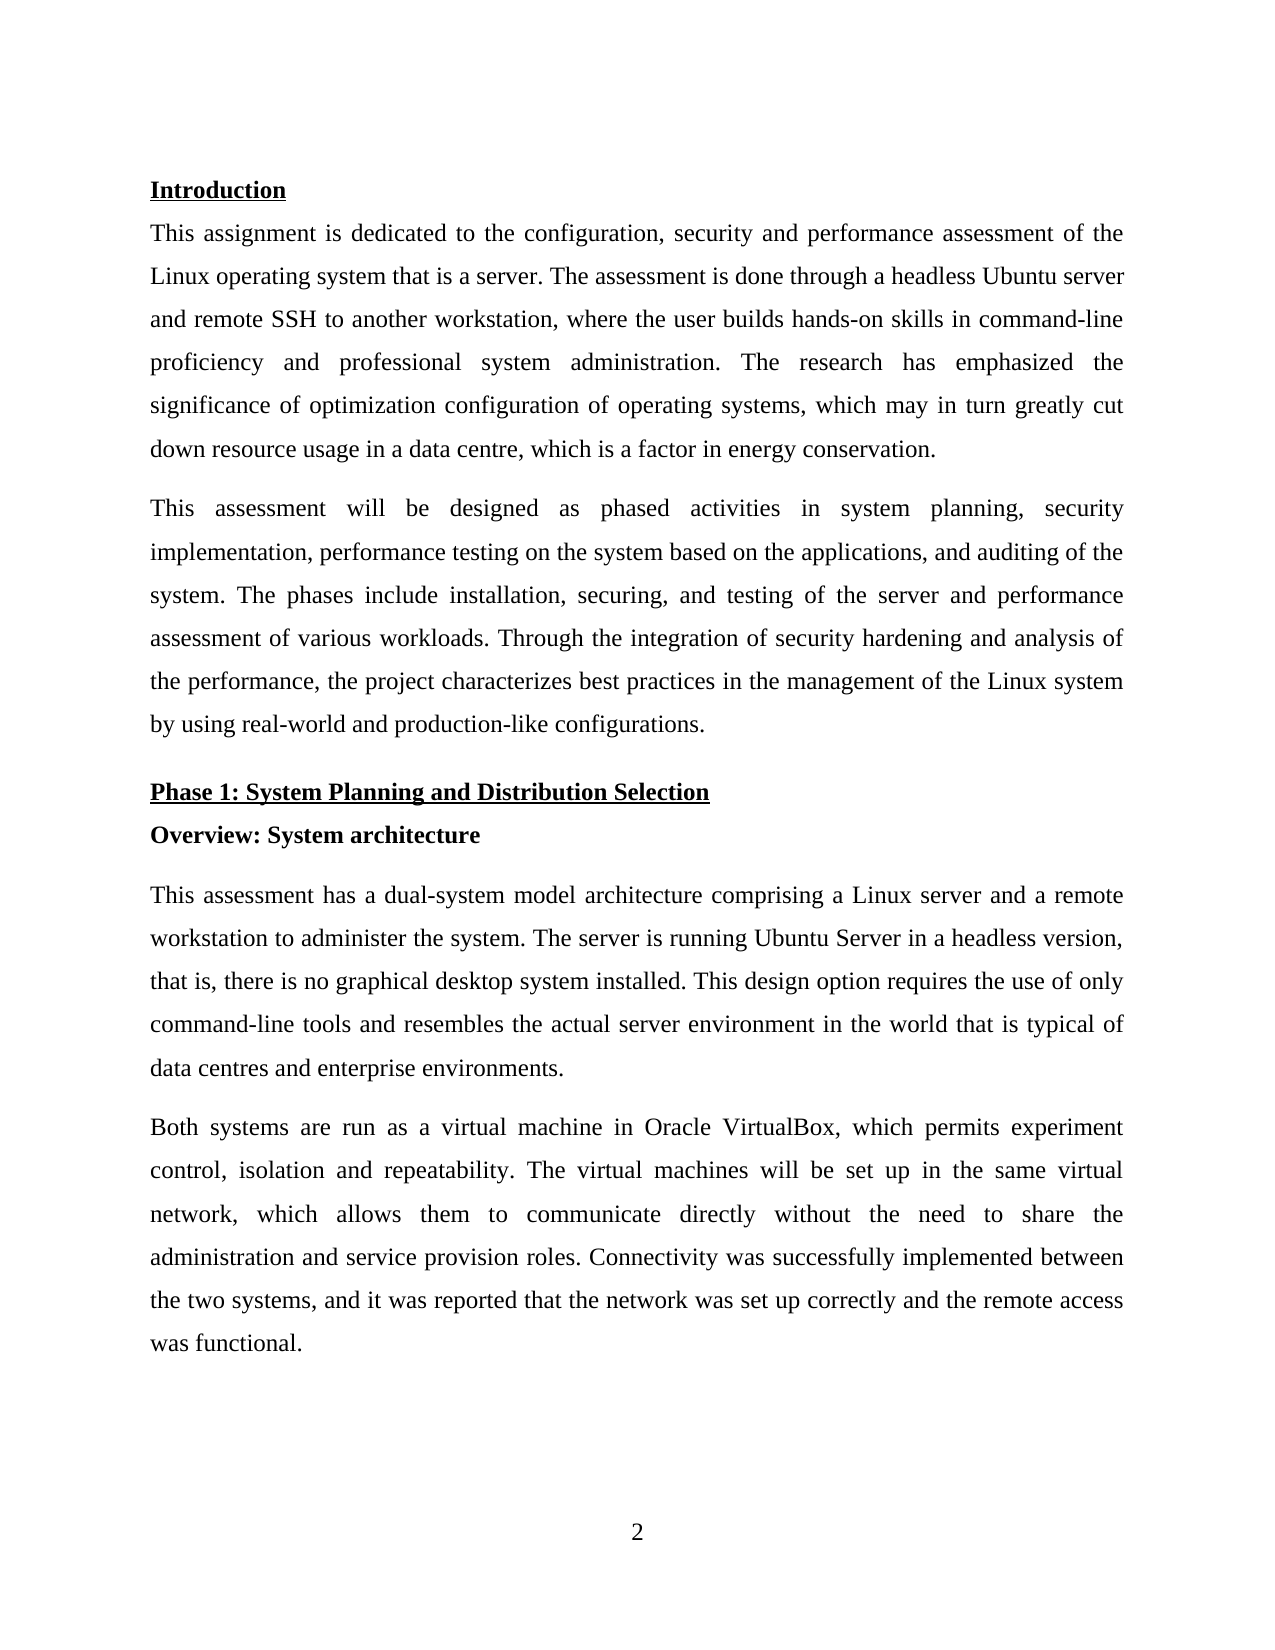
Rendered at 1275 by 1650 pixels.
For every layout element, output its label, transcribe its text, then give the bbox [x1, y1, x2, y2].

text This assessment will be designed as phased activities in system planning, security implementation, performance testing on the system based on the applications, and auditing of the system. The phases include installation, securing, and testing of the server and performance assessment of various workloads. Through the integration of security hardening and analysis of the performance, the project characterizes best practices in the management of the Linux system by using real-world and production-like configurations. [150, 493, 1125, 738]
text This assignment is dedicated to the configuration, security and performance assessment of the Linux operating system that is a server. The assessment is done through a headless Ubuntu server and remote SSH to another workstation, where the user builds hands-on skills in command-line proficiency and professional system administration. The research has emphasized the significance of optimization configuration of operating systems, which may in turn greatly cut down resource usage in a data centre, which is a factor in energy conservation. [150, 218, 1125, 462]
text Both systems are run as a virtual machine in Oracle VirtualBox, which permits experiment control, isolation and repeatability. The virtual machines will be set up in the same virtual network, which allows them to communicate directly without the need to share the administration and service provision roles. Connectivity was successfully implemented between the two systems, and it was reported that the network was set up correctly and the remote access was functional. [150, 1112, 1125, 1357]
subtitle Phase 1: System Planning and Distribution Selection [150, 777, 1125, 806]
subtitle Introduction [150, 175, 1125, 204]
text Overview: System architecture [150, 820, 1125, 849]
text This assessment has a dual-system model architecture comprising a Linux server and a remote workstation to administer the system. The server is running Ubuntu Server in a headless version, that is, there is no graphical desktop system installed. This design option requires the use of only command-line tools and resembles the actual server environment in the world that is typical of data centres and enterprise environments. [150, 880, 1125, 1081]
